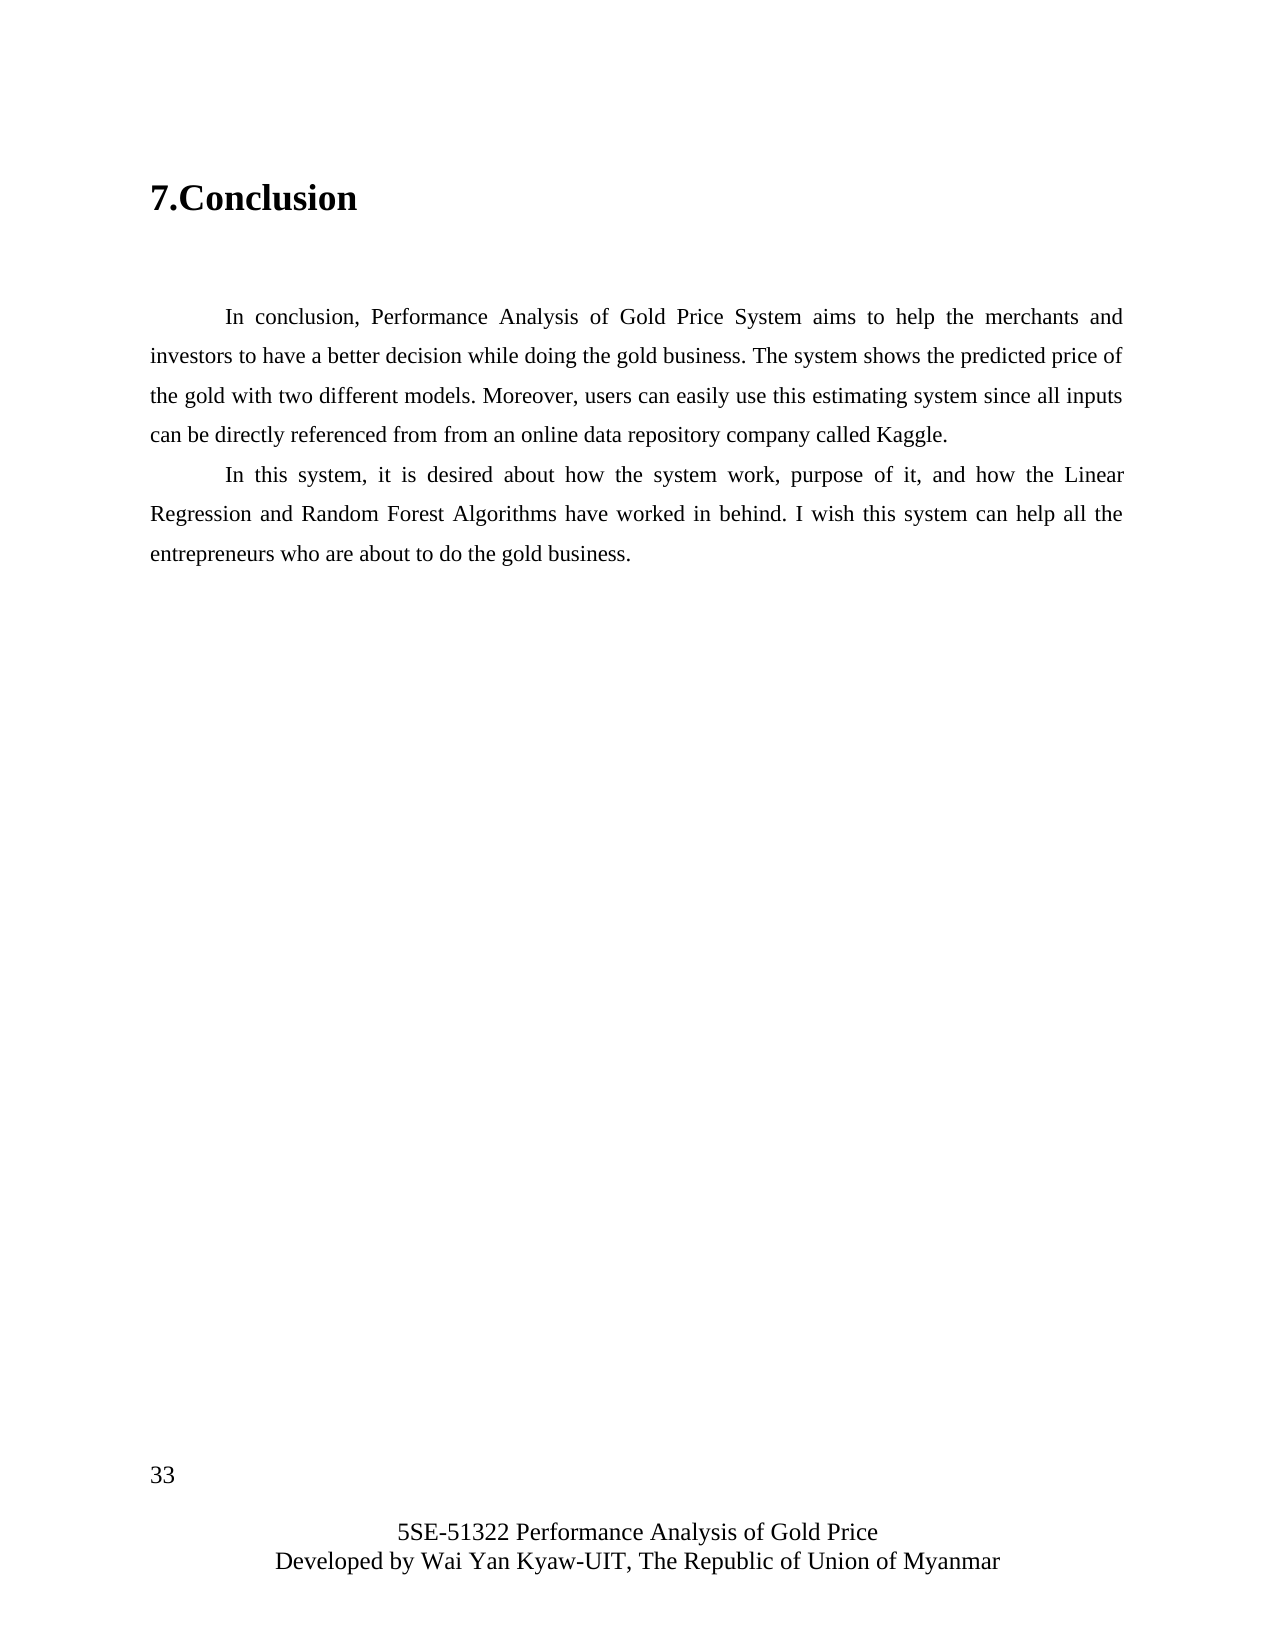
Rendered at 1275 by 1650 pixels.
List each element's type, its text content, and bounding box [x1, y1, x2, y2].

subtitle 7.Conclusion [150, 175, 1125, 218]
text In this system, it is desired about how the system work, purpose of it, and how the Linear Regression and Random Forest Algorithms have worked in behind. I wish this system can help all the entrepreneurs who are about to do the gold business. [150, 461, 1125, 566]
text In conclusion, Performance Analysis of Gold Price System aims to help the merchants and investors to have a better decision while doing the gold business. The system shows the predicted price of the gold with two different models. Moreover, users can easily use this estimating system since all inputs can be directly referenced from from an online data repository company called Kaggle. [150, 303, 1125, 448]
